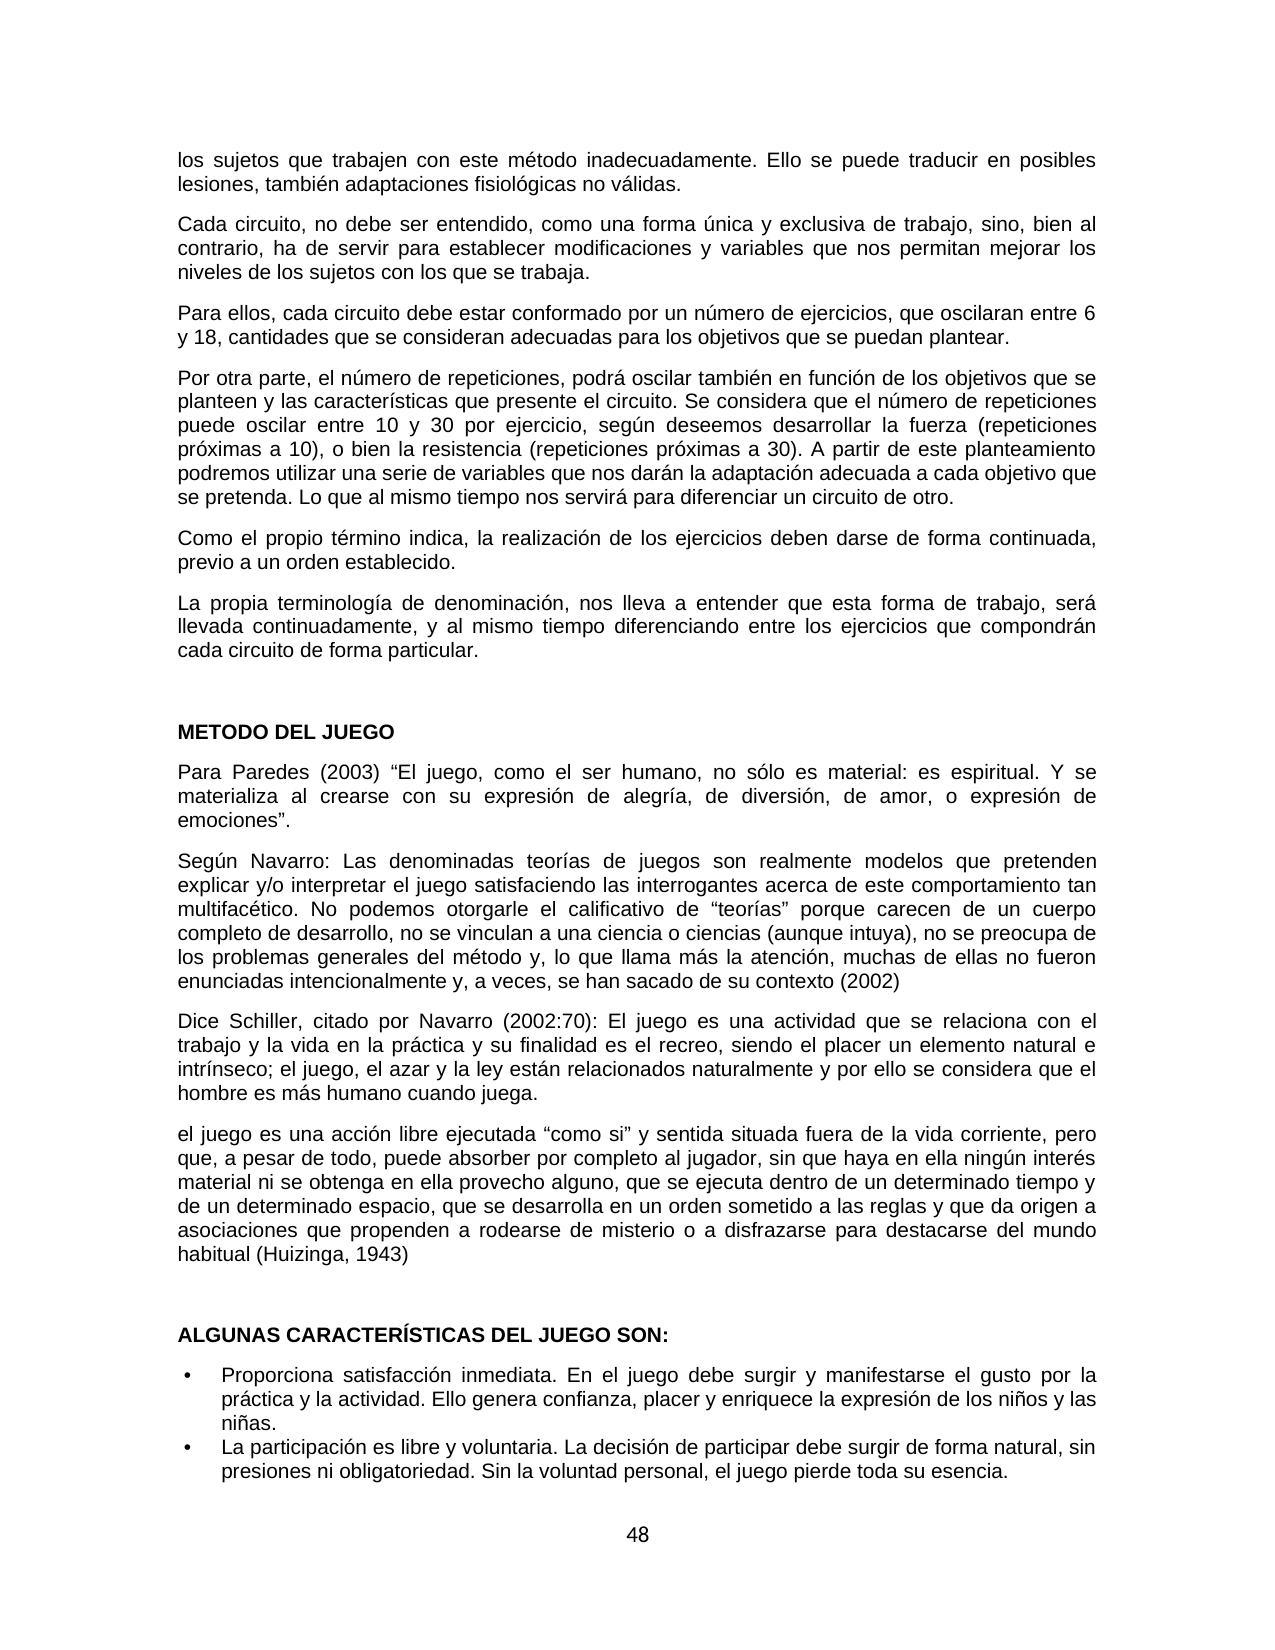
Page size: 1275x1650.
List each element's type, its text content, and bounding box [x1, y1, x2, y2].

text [177, 148, 1098, 196]
text Dice Schiller, citado por Navarro (2002:70): El juego es una actividad que se relaciona con el trabajo y la vida en la práctica y su finalidad es el recreo, siendo el placer un elemento natural e intrínseco; el juego, el azar y la ley están relacionados naturalmente y por ello se considera que el hombre es más humano cuando juega. [177, 1009, 1098, 1105]
text Para ellos, cada circuito debe estar conformado por un número de ejercicios, que oscilaran entre 6 y 18, cantidades que se consideran adecuadas para los objetivos que se puedan plantear. [177, 301, 1098, 349]
list La participación es libre y voluntaria. La decisión de participar debe surgir de forma natural, sin presiones ni obligatoriedad. Sin la voluntad personal, el juego pierde toda su esencia. [183, 1435, 1098, 1483]
text La propia terminología de denominación, nos lleva a entender que esta forma de trabajo, será llevada continuadamente, y al mismo tiempo diferenciando entre los ejercicios que compondrán cada circuito de forma particular. [177, 590, 1098, 662]
list Proporciona satisfacción inmediata. En el juego debe surgir y manifestarse el gusto por la práctica y la actividad. Ello genera confianza, placer y enriquece la expresión de los niños y las niñas. [183, 1363, 1098, 1435]
text Para Paredes (2003) “El juego, como el ser humano, no sólo es material: es espiritual. Y se materializa al crearse con su expresión de alegría, de diversión, de amor, o expresión de emociones”. [177, 760, 1098, 832]
text METODO DEL JUEGO [177, 719, 1098, 743]
text Según Navarro: Las denominadas teorías de juegos son realmente modelos que pretenden explicar y/o interpretar el juego satisfaciendo las interrogantes acerca de este comportamiento tan multifacético. No podemos otorgarle el calificativo de “teorías” porque carecen de un cuerpo completo de desarrollo, no se vinculan a una ciencia o ciencias (aunque intuya), no se preocupa de los problemas generales del método y, lo que llama más la atención, muchas de ellas no fueron enunciadas intencionalmente y, a veces, se han sacado de su contexto (2002) [177, 849, 1098, 992]
text Como el propio término indica, la realización de los ejercicios deben darse de forma continuada, previo a un orden establecido. [177, 526, 1098, 574]
text ALGUNAS CARACTERÍSTICAS DEL JUEGO SON: [177, 1323, 1098, 1347]
text el juego es una acción libre ejecutada “como si” y sentida situada fuera de la vida corriente, pero que, a pesar de todo, puede absorber por completo al jugador, sin que haya en ella ningún interés material ni se obtenga en ella provecho alguno, que se ejecuta dentro de un determinado tiempo y de un determinado espacio, que se desarrolla en un orden sometido a las reglas y que da origen a asociaciones que propenden a rodearse de misterio o a disfrazarse para destacarse del mundo habitual (Huizinga, 1943) [177, 1122, 1098, 1265]
text Por otra parte, el número de repeticiones, podrá oscilar también en función de los objetivos que se planteen y las características que presente el circuito. Se considera que el número de repeticiones puede oscilar entre 10 y 30 por ejercicio, según deseemos desarrollar la fuerza (repeticiones próximas a 10), o bien la resistencia (repeticiones próximas a 30). A partir de este planteamiento podremos utilizar una serie de variables que nos darán la adaptación adecuada a cada objetivo que se pretenda. Lo que al mismo tiempo nos servirá para diferenciar un circuito de otro. [177, 365, 1098, 509]
text Cada circuito, no debe ser entendido, como una forma única y exclusiva de trabajo, sino, bien al contrario, ha de servir para establecer modificaciones y variables que nos permitan mejorar los niveles de los sujetos con los que se trabaja. [177, 212, 1098, 284]
